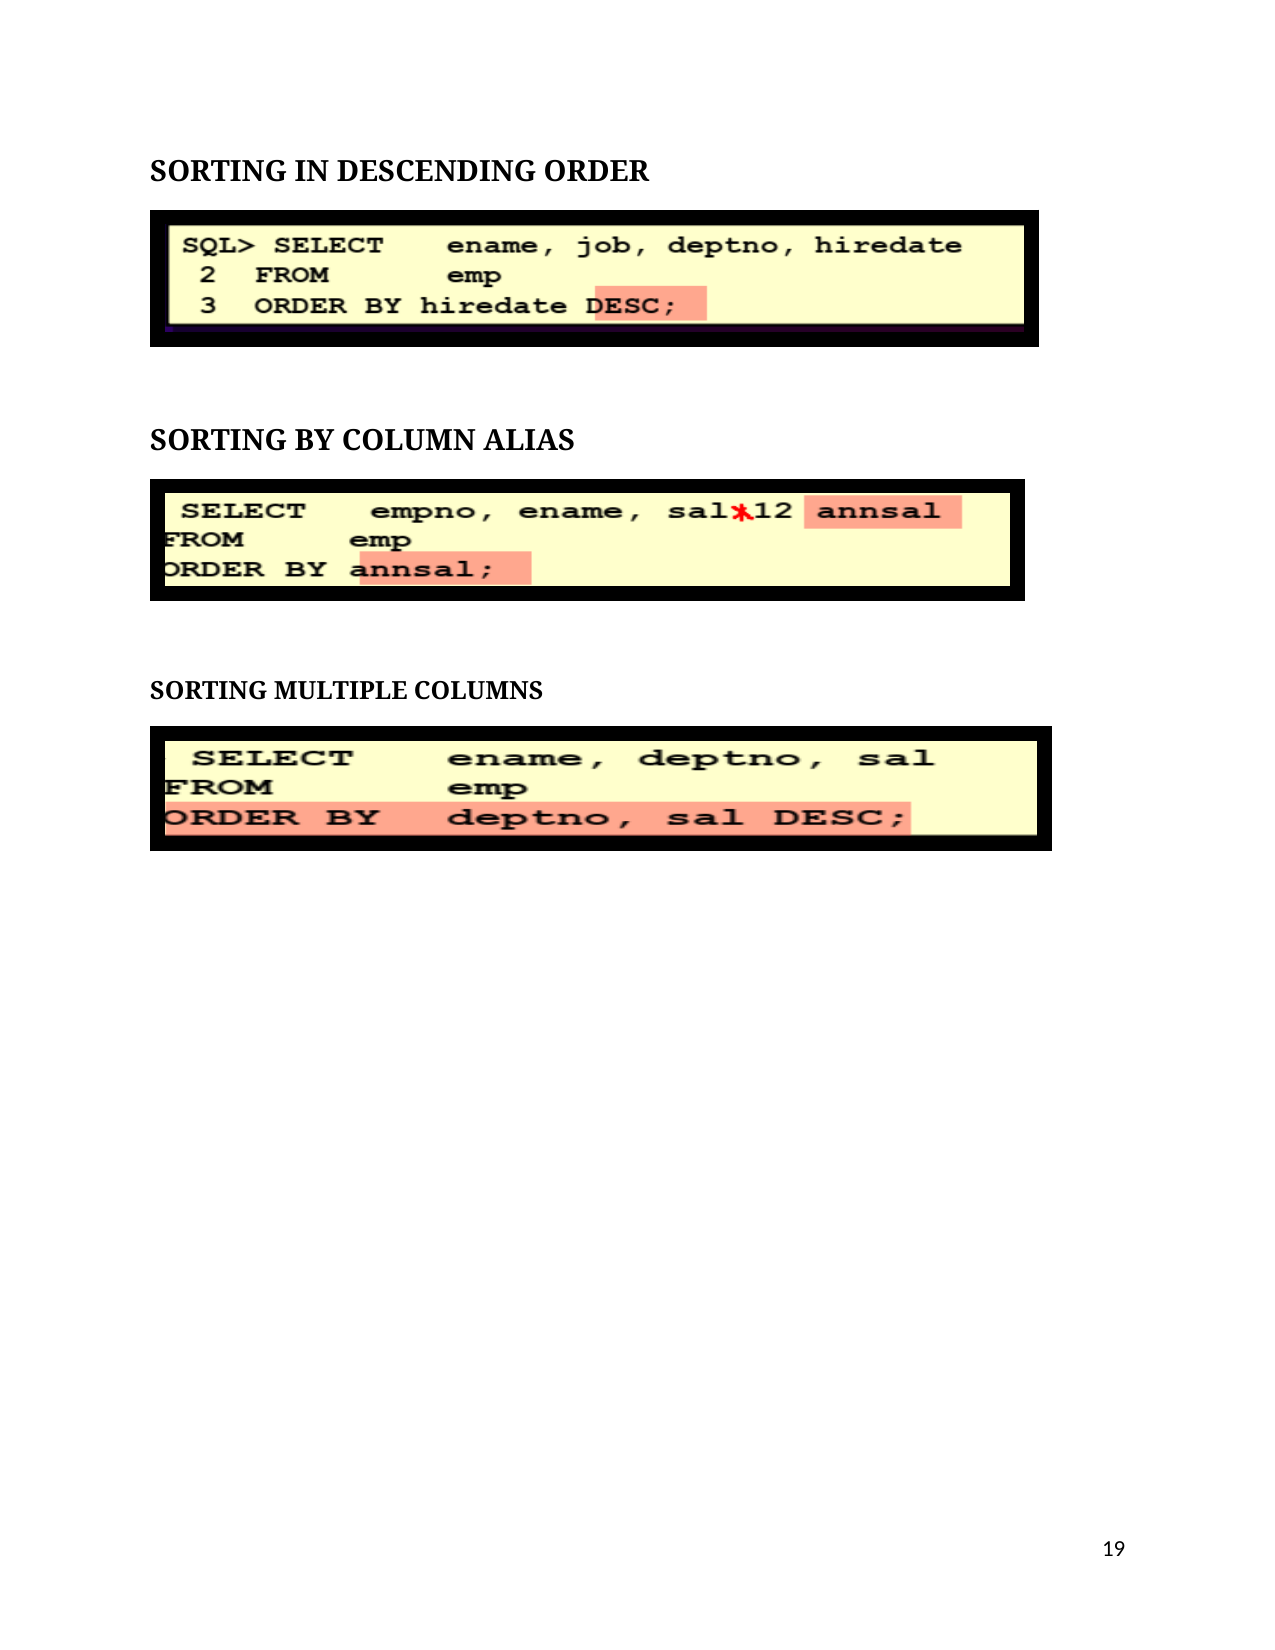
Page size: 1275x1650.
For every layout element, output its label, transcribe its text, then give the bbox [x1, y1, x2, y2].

text SORTING IN DESCENDING ORDER [150, 150, 1125, 190]
text SORTING BY COLUMN ALIAS [150, 419, 1125, 459]
picture [165, 741, 1037, 837]
picture [165, 224, 1024, 332]
text SORTING MULTIPLE COLUMNS [150, 673, 1125, 707]
picture [165, 493, 1010, 586]
